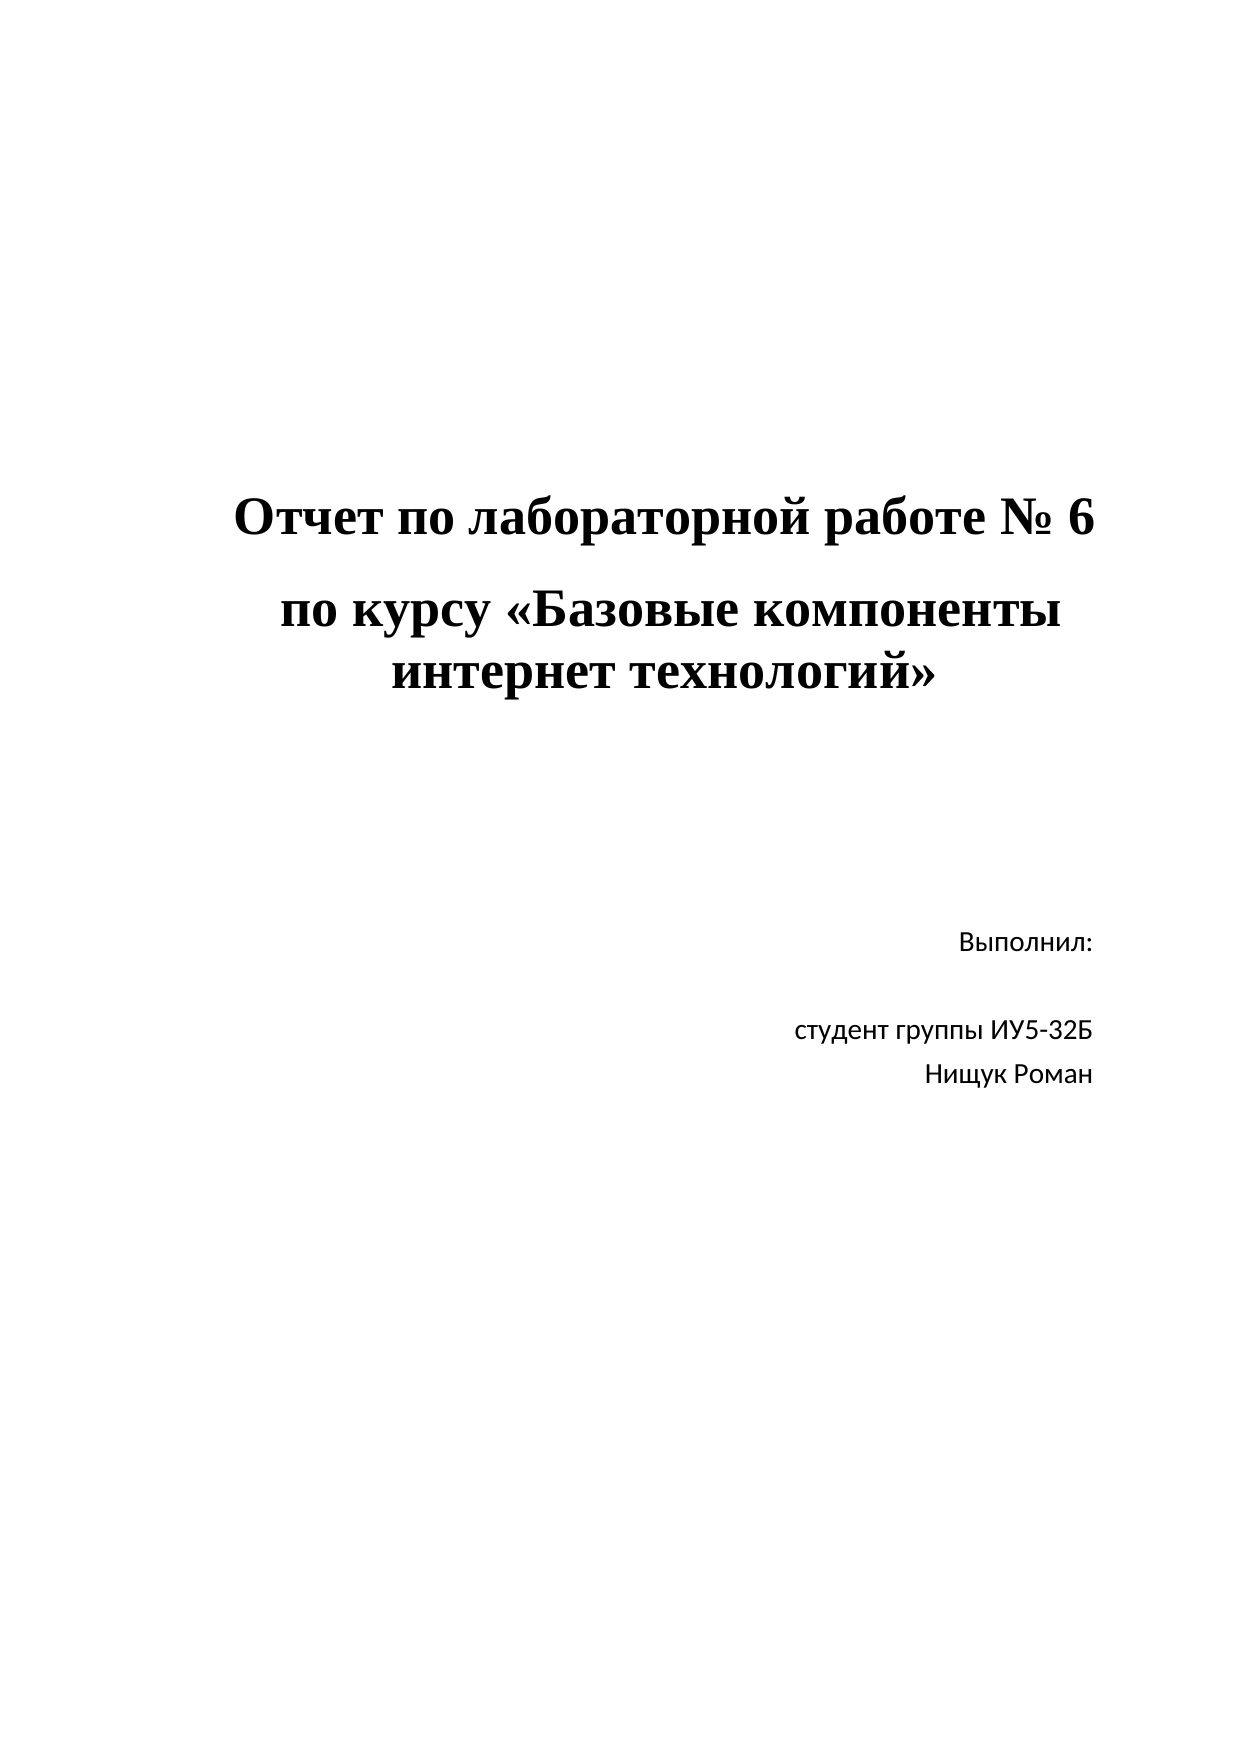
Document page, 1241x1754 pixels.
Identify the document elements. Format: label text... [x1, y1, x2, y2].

text Отчет по лабораторной работе № 6 [177, 484, 1152, 546]
text по курсу «Базовые компоненты интернет технологий» [177, 575, 1152, 700]
text Выполнил: [177, 923, 1093, 959]
text студент группы ИУ5-32Б [177, 1011, 1093, 1047]
text Нищук Роман [177, 1055, 1093, 1091]
